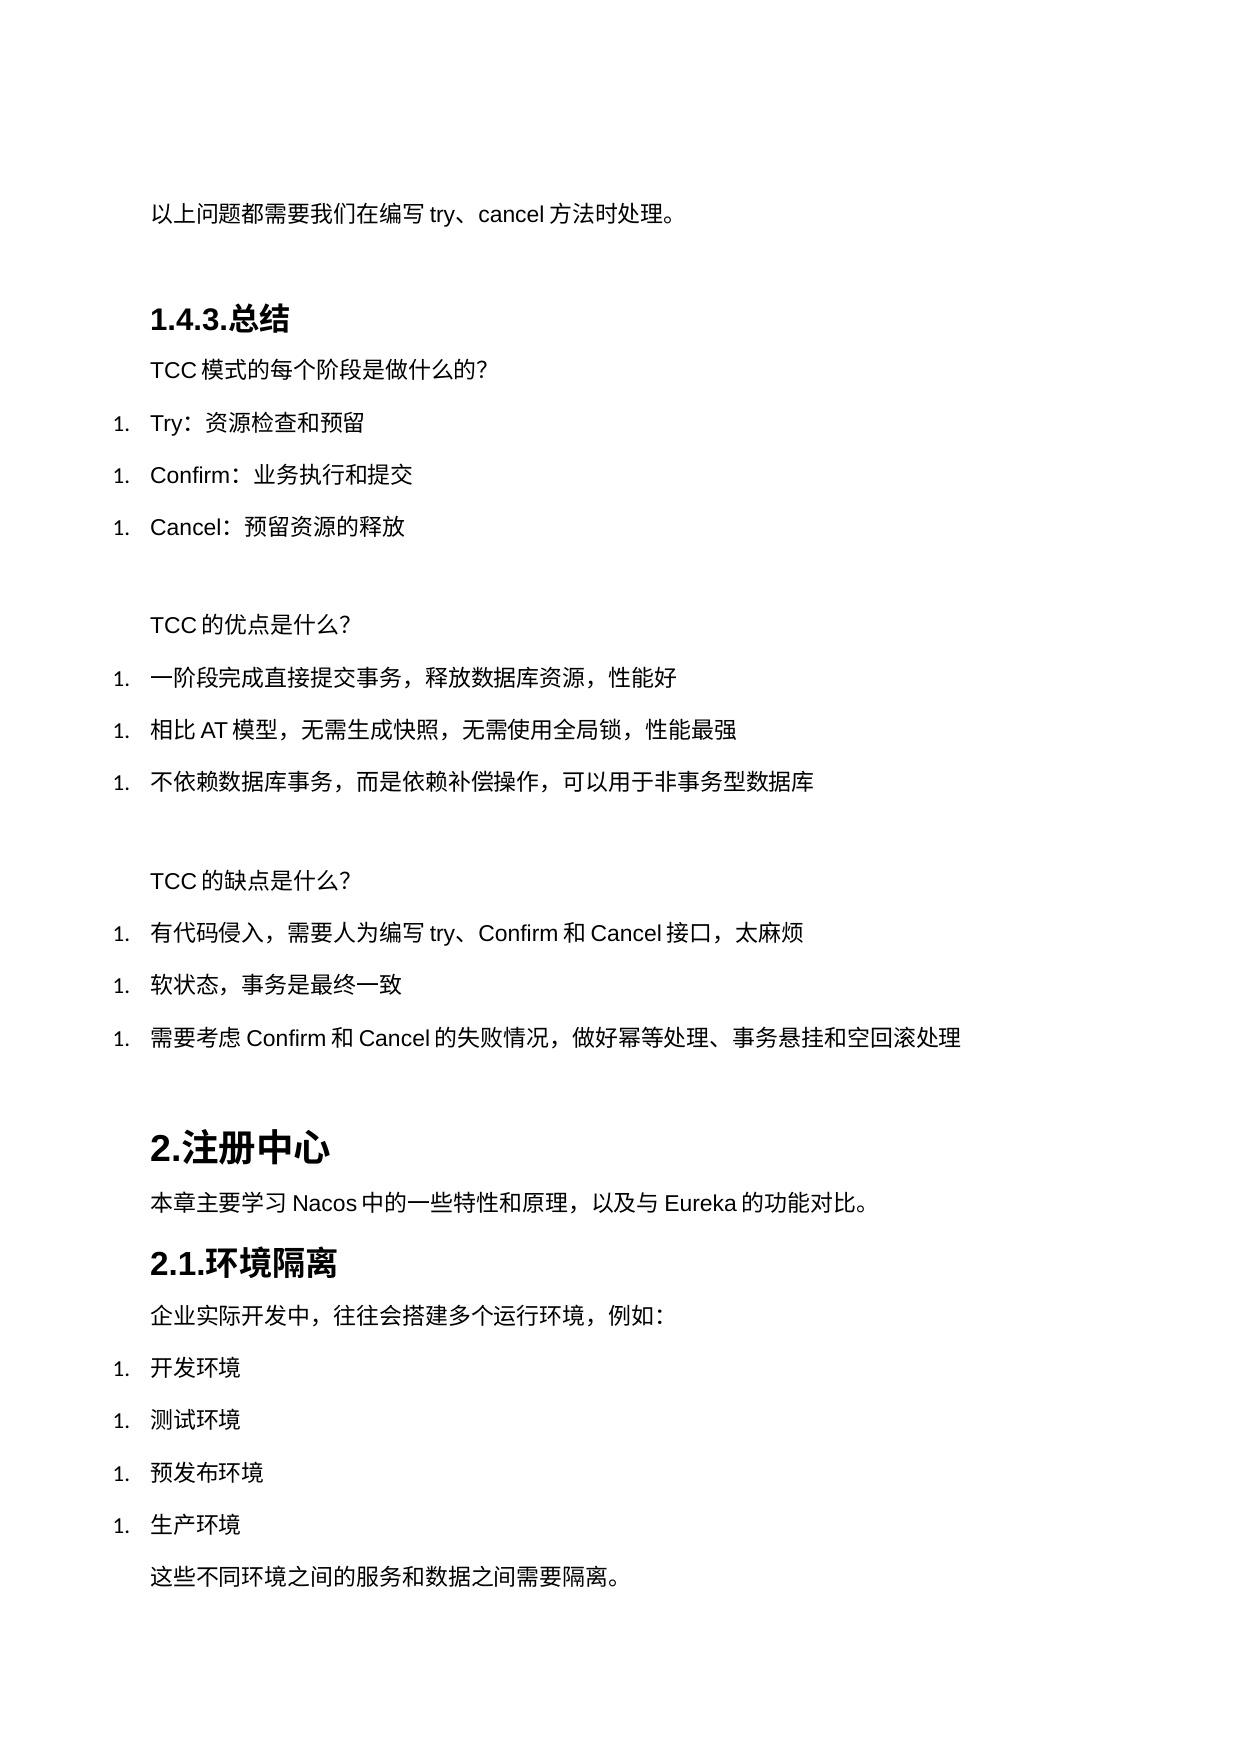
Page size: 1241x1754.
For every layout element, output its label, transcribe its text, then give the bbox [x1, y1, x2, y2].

list 测试环境 [112, 1402, 1090, 1435]
list 不依赖数据库事务，而是依赖补偿操作，可以用于非事务型数据库 [112, 764, 1090, 797]
list 一阶段完成直接提交事务，释放数据库资源，性能好 [112, 659, 1090, 693]
list 生产环境 [112, 1507, 1090, 1540]
list Try：资源检查和预留 [112, 404, 1090, 438]
list 需要考虑Confirm和Cancel的失败情况，做好幂等处理、事务悬挂和空回滚处理 [112, 1019, 1090, 1053]
text 本章主要学习Nacos中的一些特性和原理，以及与Eureka的功能对比。 [150, 1184, 1090, 1218]
list 开发环境 [112, 1350, 1090, 1383]
list 相比AT模型，无需生成快照，无需使用全局锁，性能最强 [112, 712, 1090, 745]
list Cancel：预留资源的释放 [112, 509, 1090, 542]
text 以上问题都需要我们在编写try、cancel方法时处理。 [150, 196, 1090, 229]
text TCC模式的每个阶段是做什么的？ [150, 352, 1090, 385]
list Confirm：业务执行和提交 [112, 457, 1090, 490]
text TCC的缺点是什么？ [150, 862, 1090, 896]
text 这些不同环境之间的服务和数据之间需要隔离。 [150, 1559, 1090, 1592]
list 软状态，事务是最终一致 [112, 967, 1090, 1000]
list 预发布环境 [112, 1454, 1090, 1488]
list 有代码侵入，需要人为编写try、Confirm和Cancel接口，太麻烦 [112, 915, 1090, 948]
text TCC的优点是什么？ [150, 607, 1090, 641]
text 企业实际开发中，往往会搭建多个运行环境，例如： [150, 1297, 1090, 1331]
